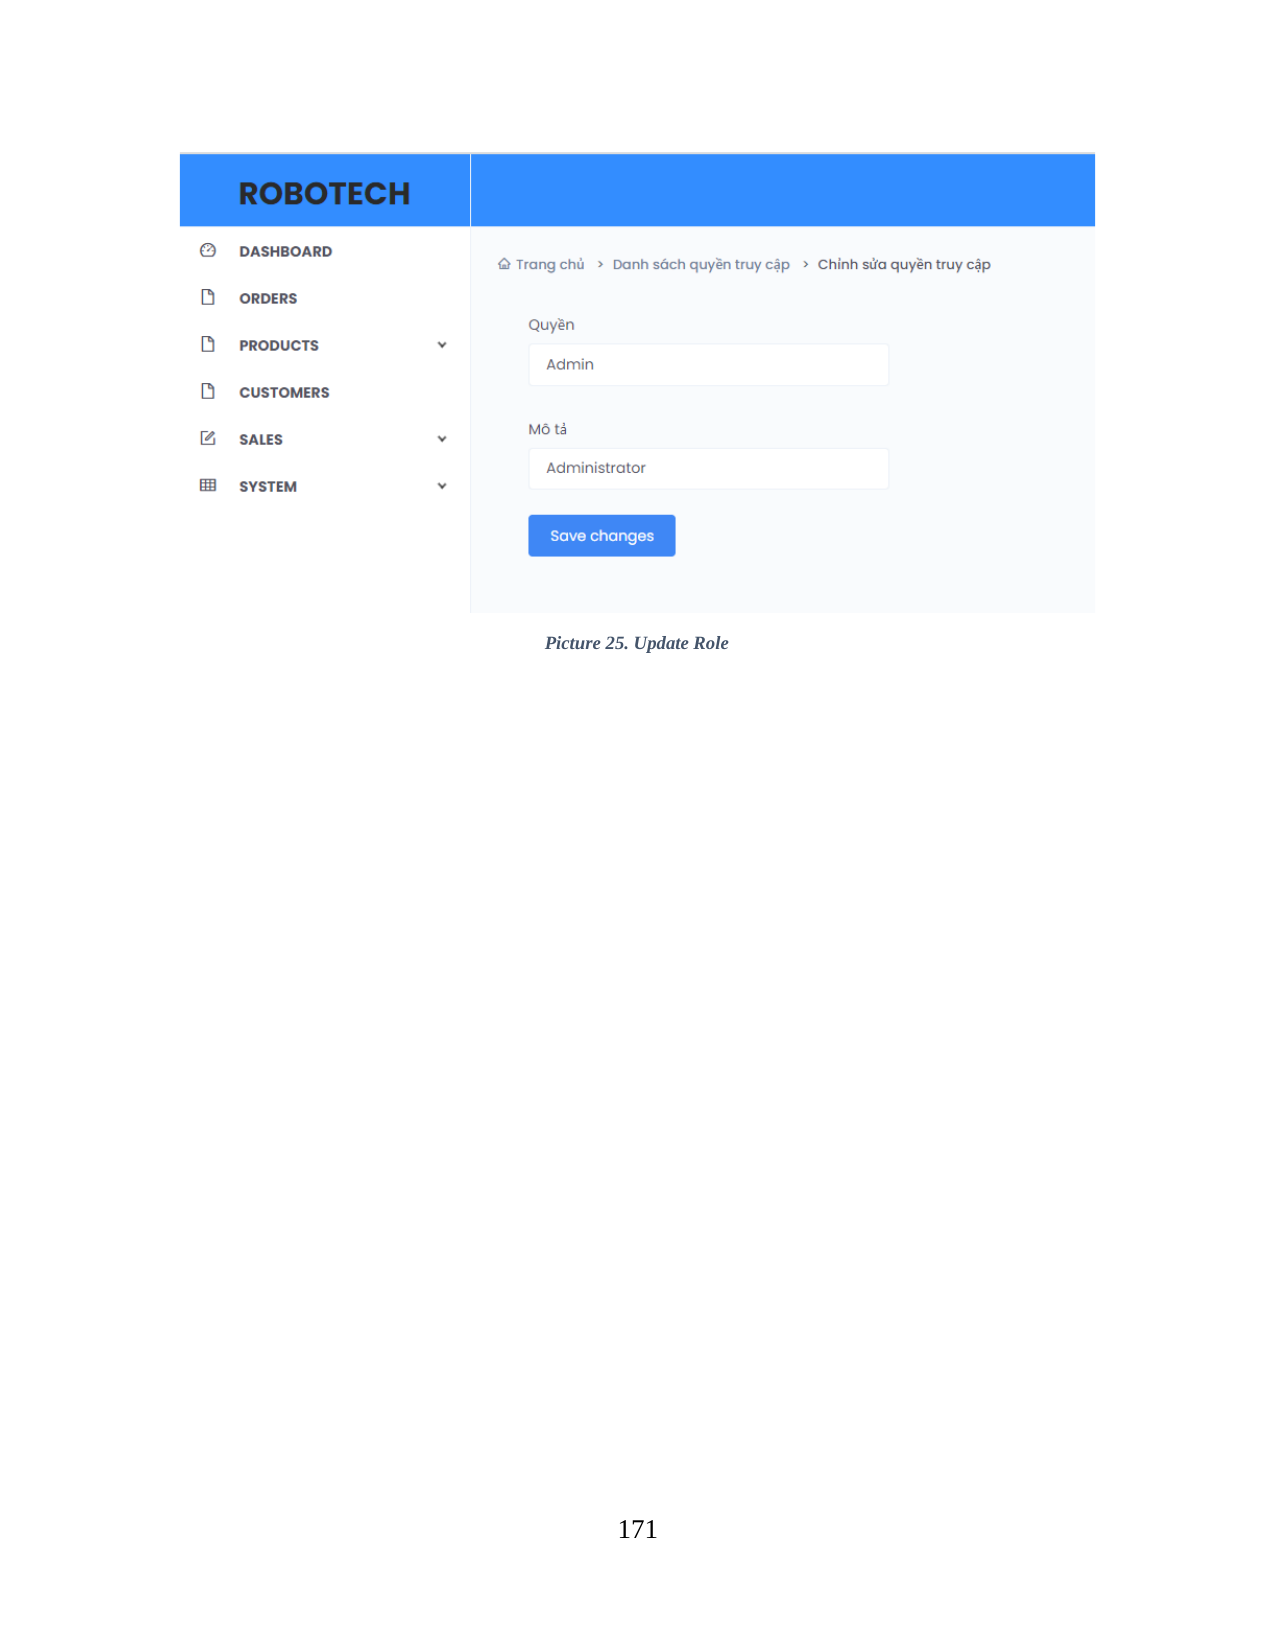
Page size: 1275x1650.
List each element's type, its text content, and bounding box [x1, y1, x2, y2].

picture [179, 150, 1096, 613]
text Picture 25. Update Role [150, 632, 1125, 653]
